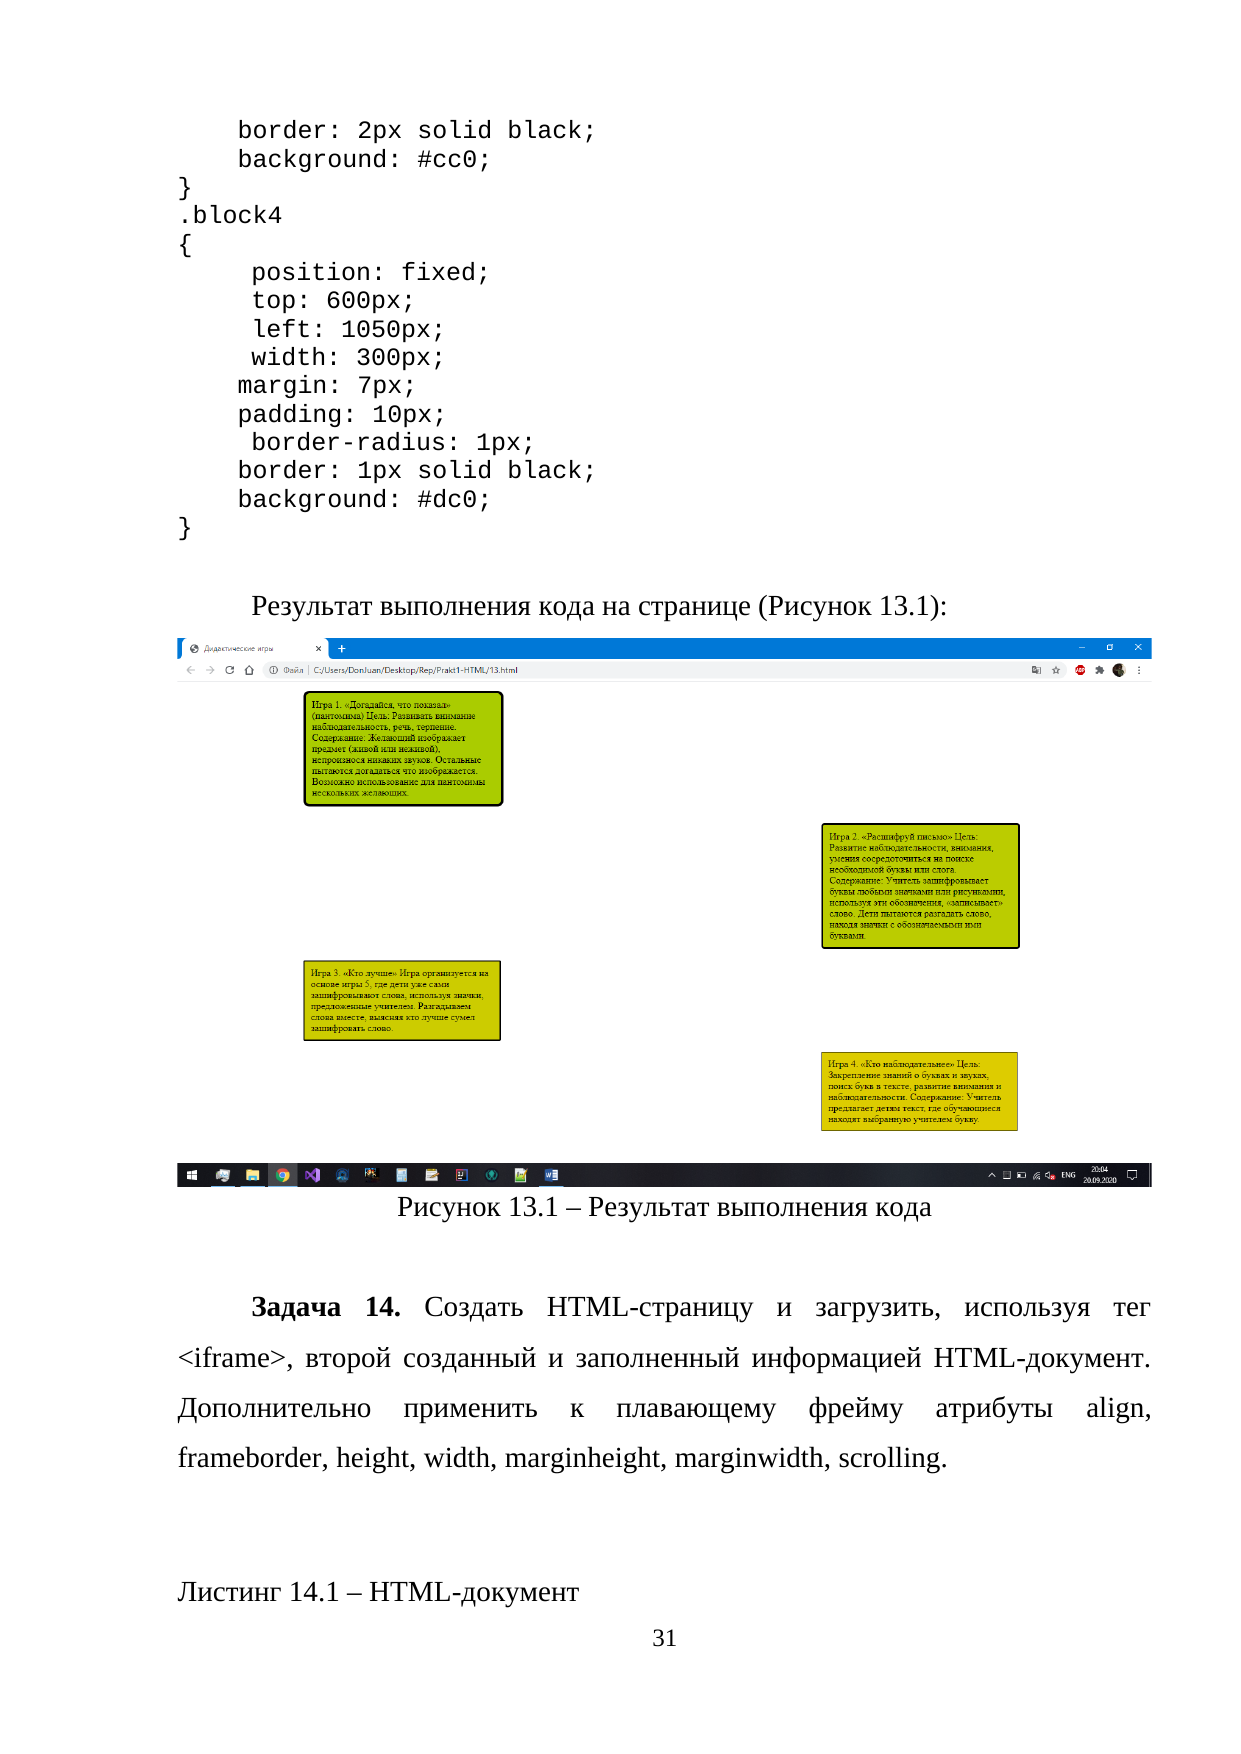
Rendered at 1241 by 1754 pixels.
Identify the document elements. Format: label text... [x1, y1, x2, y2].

text width: 300px; [177, 345, 1152, 373]
text border: 2px solid black; [177, 118, 1152, 146]
text top: 600px; [177, 288, 1152, 316]
picture [177, 638, 1152, 1187]
text } [177, 515, 1152, 543]
text Рисунок 13.1 – Результат выполнения кода [177, 1187, 1152, 1223]
text position: fixed; [177, 260, 1152, 288]
text border-radius: 1px; [177, 430, 1152, 458]
text Задача 14. Создать HTML-страницу и загрузить, используя тег <iframe>, второй созданный и заполненный информацией HTML-документ. Дополнительно применить к плавающему фрейму атрибуты align, frameborder, height, width, marginheight, marginwidth, scrolling. [177, 1289, 1152, 1474]
list Результат выполнения кода на странице (Рисунок 13.1): [177, 588, 1152, 622]
text margin: 7px; [177, 373, 1152, 401]
text } [177, 175, 1152, 203]
text .block4 [177, 203, 1152, 231]
text border: 1px solid black; [177, 458, 1152, 486]
text Листинг 14.1 – HTML-документ [177, 1574, 1152, 1608]
text { [177, 231, 1152, 260]
text background: #cc0; [177, 146, 1152, 175]
text padding: 10px; [177, 401, 1152, 430]
text background: #dc0; [177, 486, 1152, 515]
text left: 1050px; [177, 316, 1152, 345]
